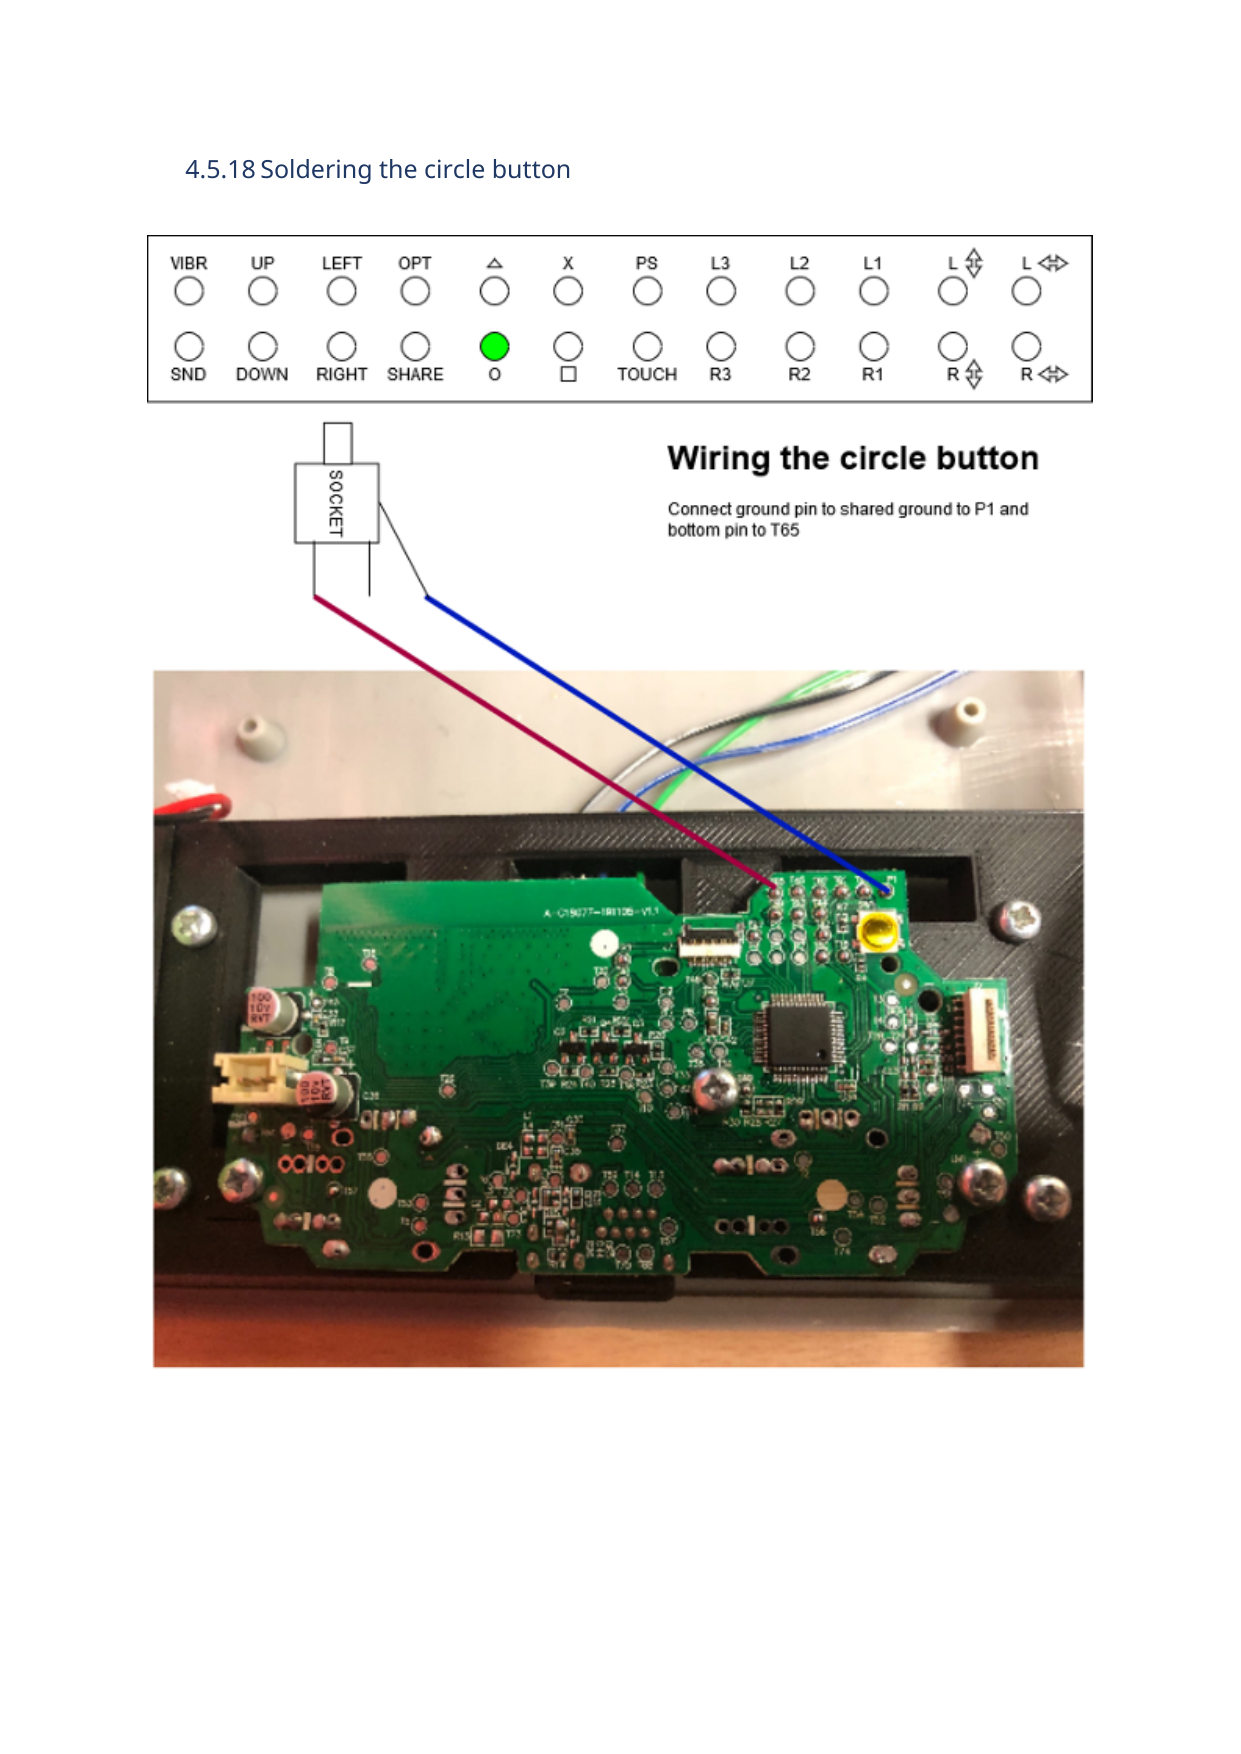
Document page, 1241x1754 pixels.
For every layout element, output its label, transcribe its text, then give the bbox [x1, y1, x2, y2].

subtitle Soldering the circle button [185, 152, 1093, 186]
picture [147, 235, 1093, 1369]
